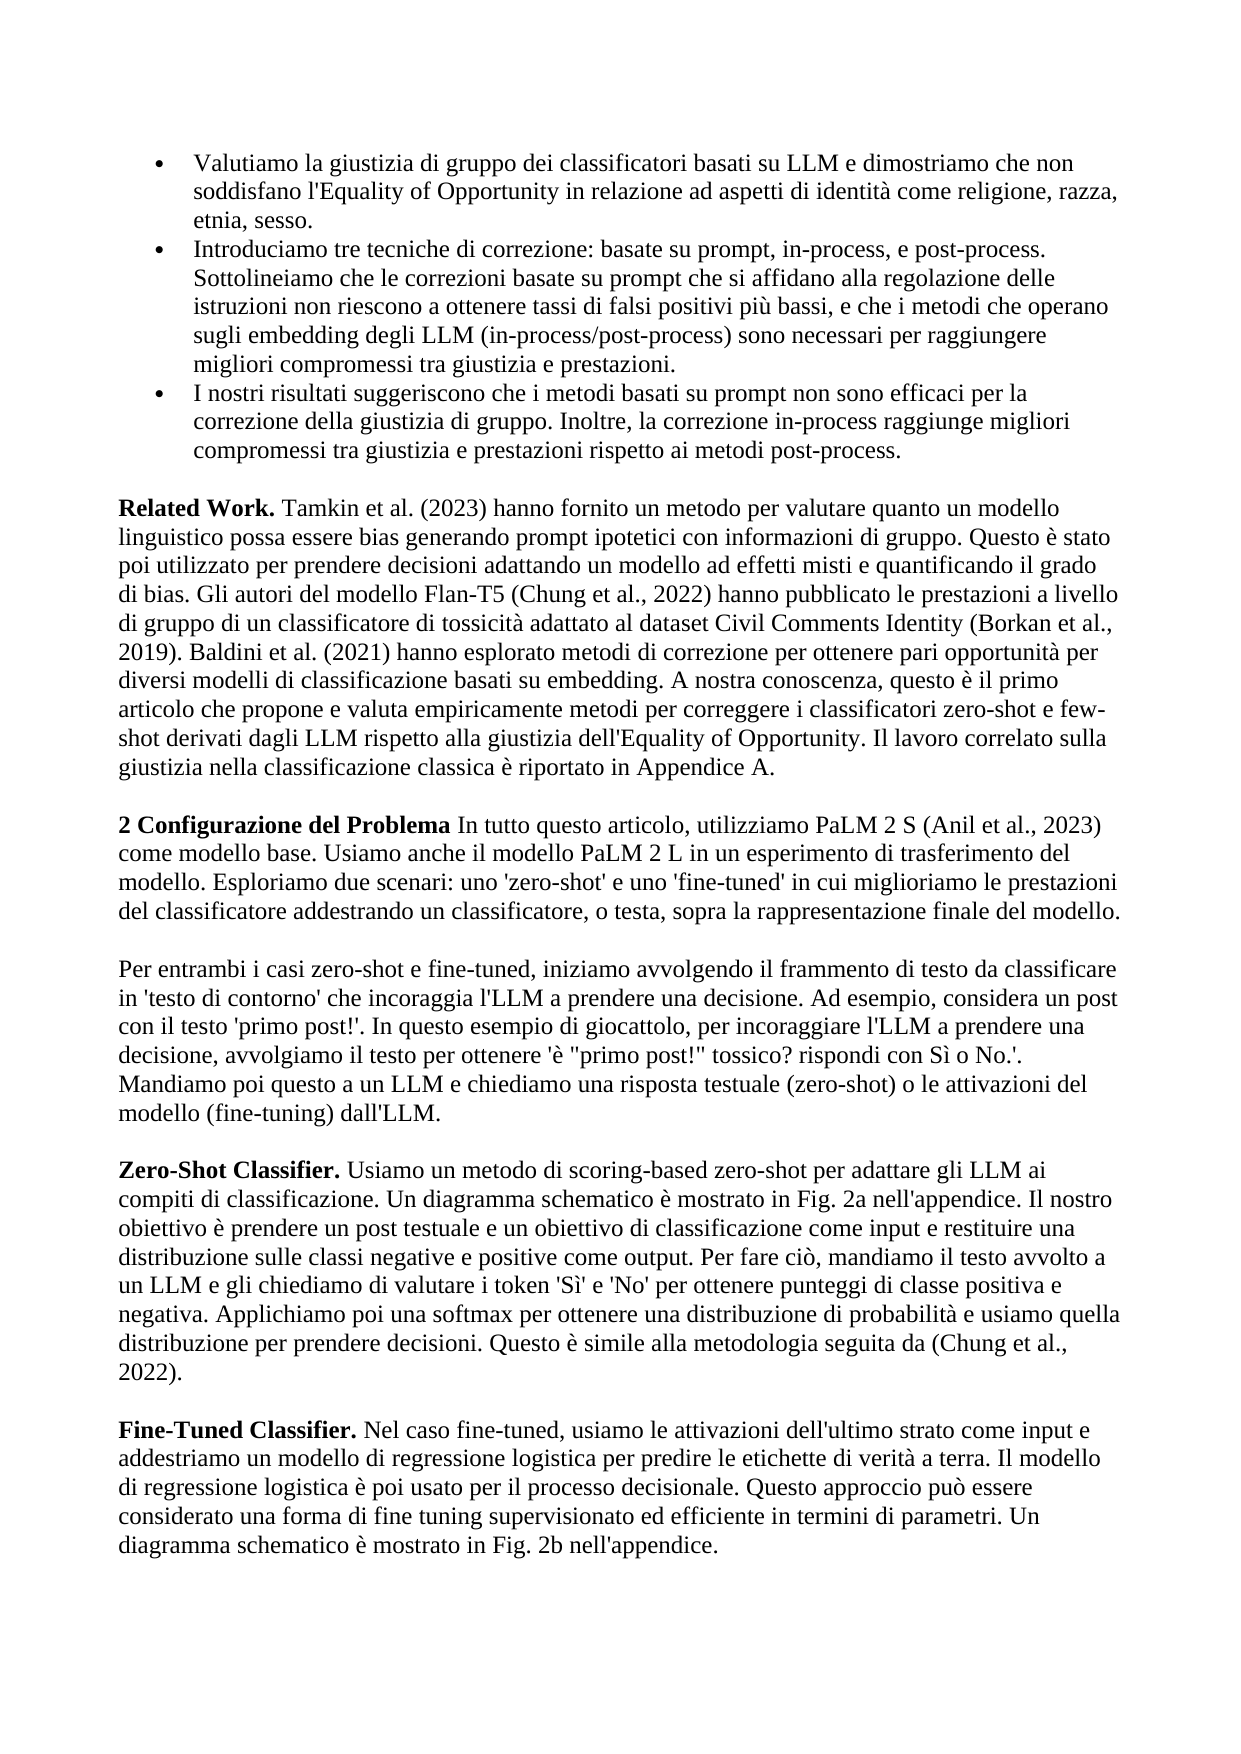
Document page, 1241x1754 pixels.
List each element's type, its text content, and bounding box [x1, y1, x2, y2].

list Introduciamo tre tecniche di correzione: basate su prompt, in-process, e post-process. Sottolineiamo che le correzioni basate su prompt che si affidano alla regolazione delle istruzioni non riescono a ottenere tassi di falsi positivi più bassi, e che i metodi che operano sugli embedding degli LLM (in-process/post-process) sono necessari per raggiungere migliori compromessi tra giustizia e prestazioni. [156, 234, 1122, 378]
list Valutiamo la giustizia di gruppo dei classificatori basati su LLM e dimostriamo che non soddisfano l'Equality of Opportunity in relazione ad aspetti di identità come religione, razza, etnia, sesso. [156, 148, 1122, 234]
text 2 Configurazione del Problema In tutto questo articolo, utilizziamo PaLM 2 S (Anil et al., 2023) come modello base. Usiamo anche il modello PaLM 2 L in un esperimento di trasferimento del modello. Esploriamo due scenari: uno 'zero-shot' e uno 'fine-tuned' in cui miglioriamo le prestazioni del classificatore addestrando un classificatore, o testa, sopra la rappresentazione finale del modello. [118, 810, 1122, 925]
text Fine-Tuned Classifier. Nel caso fine-tuned, usiamo le attivazioni dell'ultimo strato come input e addestriamo un modello di regressione logistica per predire le etichette di verità a terra. Il modello di regressione logistica è poi usato per il processo decisionale. Questo approccio può essere considerato una forma di fine tuning supervisionato ed efficiente in termini di parametri. Un diagramma schematico è mostrato in Fig. 2b nell'appendice. [118, 1415, 1122, 1558]
list I nostri risultati suggeriscono che i metodi basati su prompt non sono efficaci per la correzione della giustizia di gruppo. Inoltre, la correzione in-process raggiunge migliori compromessi tra giustizia e prestazioni rispetto ai metodi post-process. [156, 378, 1122, 464]
text Per entrambi i casi zero-shot e fine-tuned, iniziamo avvolgendo il frammento di testo da classificare in 'testo di contorno' che incoraggia l'LLM a prendere una decisione. Ad esempio, considera un post con il testo 'primo post!'. In questo esempio di giocattolo, per incoraggiare l'LLM a prendere una decisione, avvolgiamo il testo per ottenere 'è "primo post!" tossico? rispondi con Sì o No.'. Mandiamo poi questo a un LLM e chiediamo una risposta testuale (zero-shot) o le attivazioni del modello (fine-tuning) dall'LLM. [118, 954, 1122, 1126]
text Zero-Shot Classifier. Usiamo un metodo di scoring-based zero-shot per adattare gli LLM ai compiti di classificazione. Un diagramma schematico è mostrato in Fig. 2a nell'appendice. Il nostro obiettivo è prendere un post testuale e un obiettivo di classificazione come input e restituire una distribuzione sulle classi negative e positive come output. Per fare ciò, mandiamo il testo avvolto a un LLM e gli chiediamo di valutare i token 'Sì' e 'No' per ottenere punteggi di classe positiva e negativa. Applichiamo poi una softmax per ottenere una distribuzione di probabilità e usiamo quella distribuzione per prendere decisioni. Questo è simile alla metodologia seguita da (Chung et al., 2022). [118, 1156, 1122, 1386]
text Related Work. Tamkin et al. (2023) hanno fornito un metodo per valutare quanto un modello linguistico possa essere bias generando prompt ipotetici con informazioni di gruppo. Questo è stato poi utilizzato per prendere decisioni adattando un modello ad effetti misti e quantificando il grado di bias. Gli autori del modello Flan-T5 (Chung et al., 2022) hanno pubblicato le prestazioni a livello di gruppo di un classificatore di tossicità adattato al dataset Civil Comments Identity (Borkan et al., 2019). Baldini et al. (2021) hanno esplorato metodi di correzione per ottenere pari opportunità per diversi modelli di classificazione basati su embedding. A nostra conoscenza, questo è il primo articolo che propone e valuta empiricamente metodi per correggere i classificatori zero-shot e few-shot derivati dagli LLM rispetto alla giustizia dell'Equality of Opportunity. Il lavoro correlato sulla giustizia nella classificazione classica è riportato in Appendice A. [118, 493, 1122, 781]
